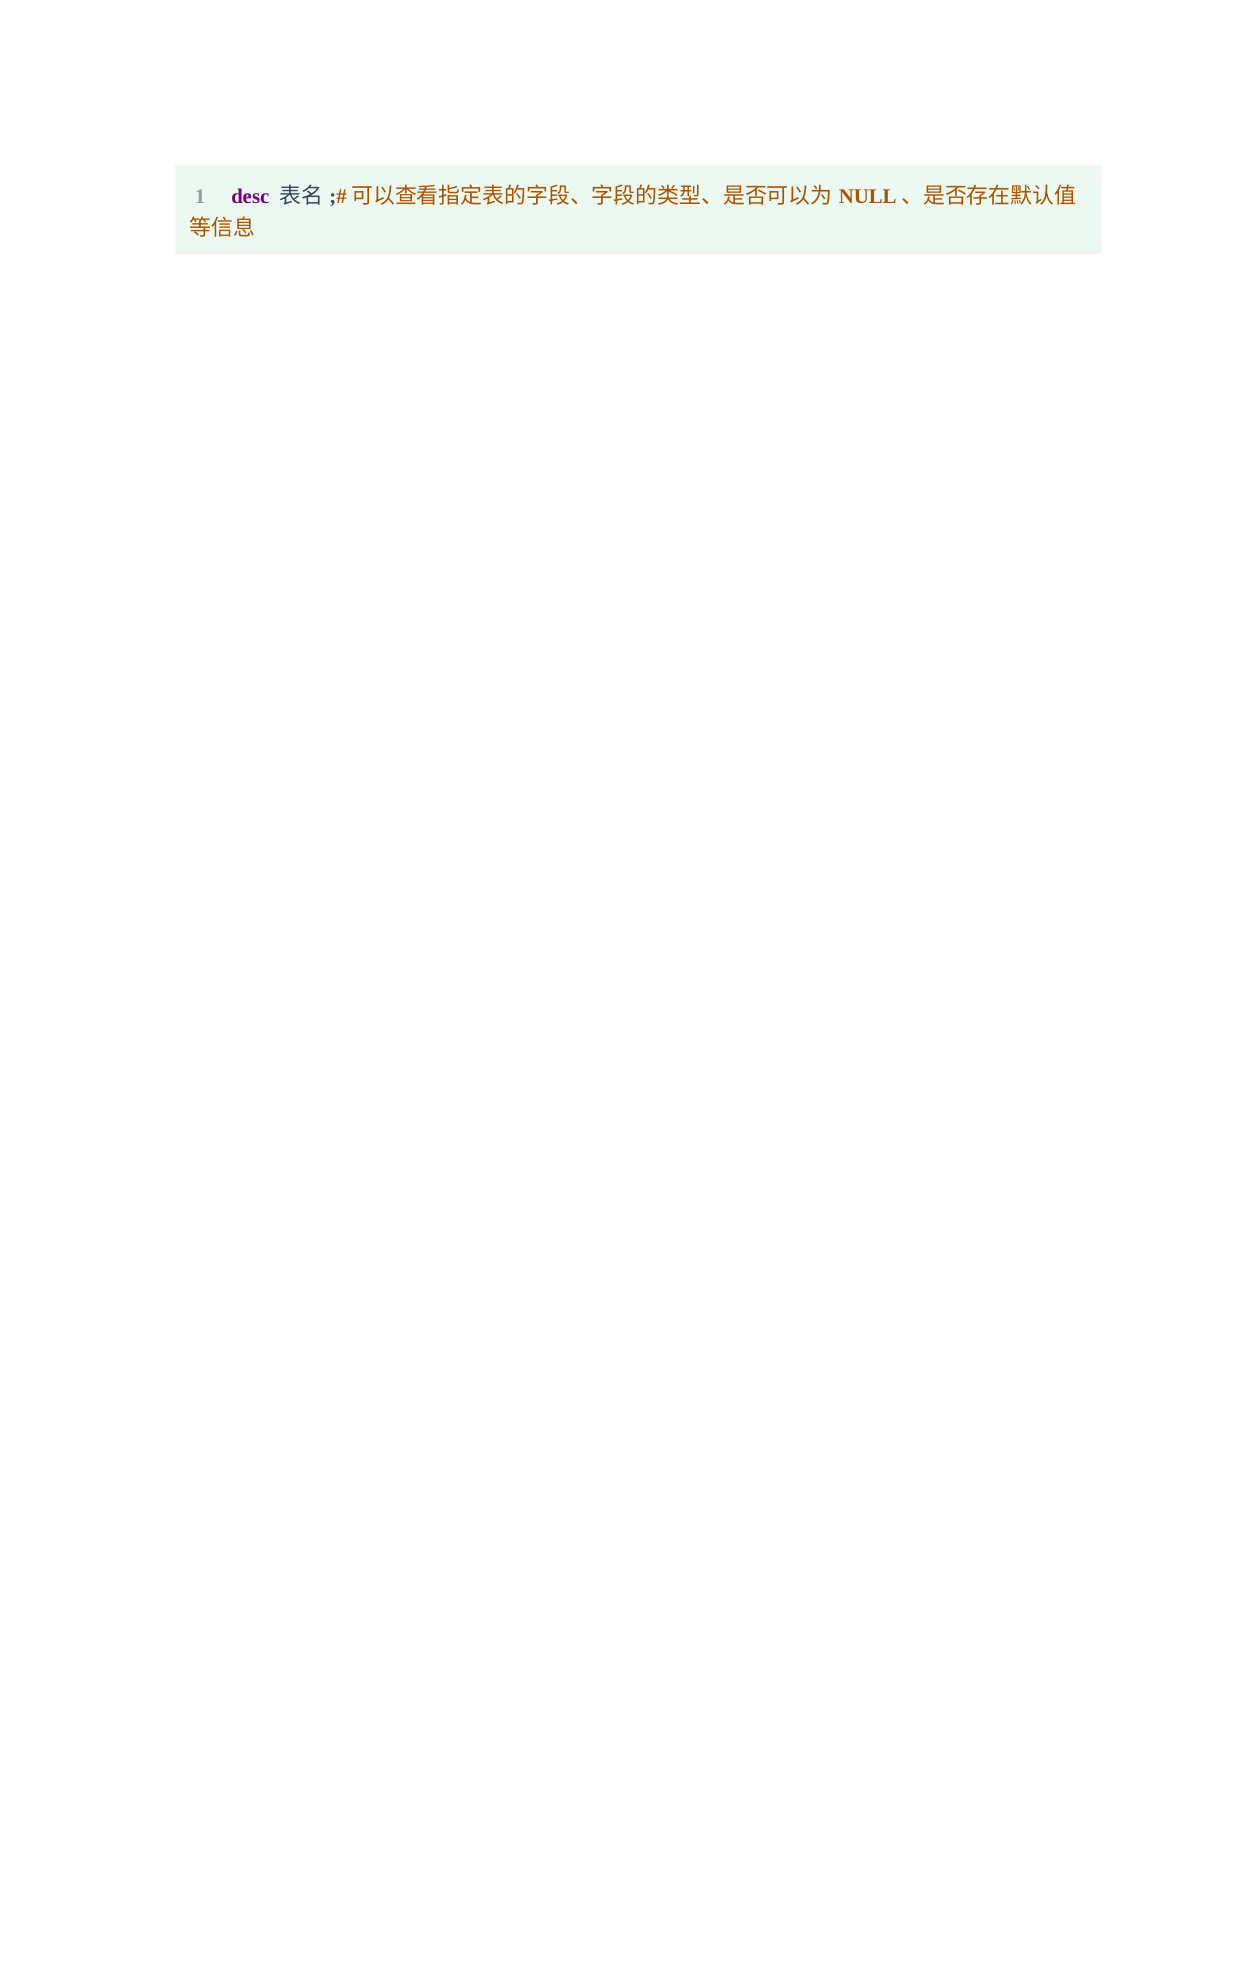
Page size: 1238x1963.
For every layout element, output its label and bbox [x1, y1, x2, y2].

picture [175, 165, 1103, 256]
